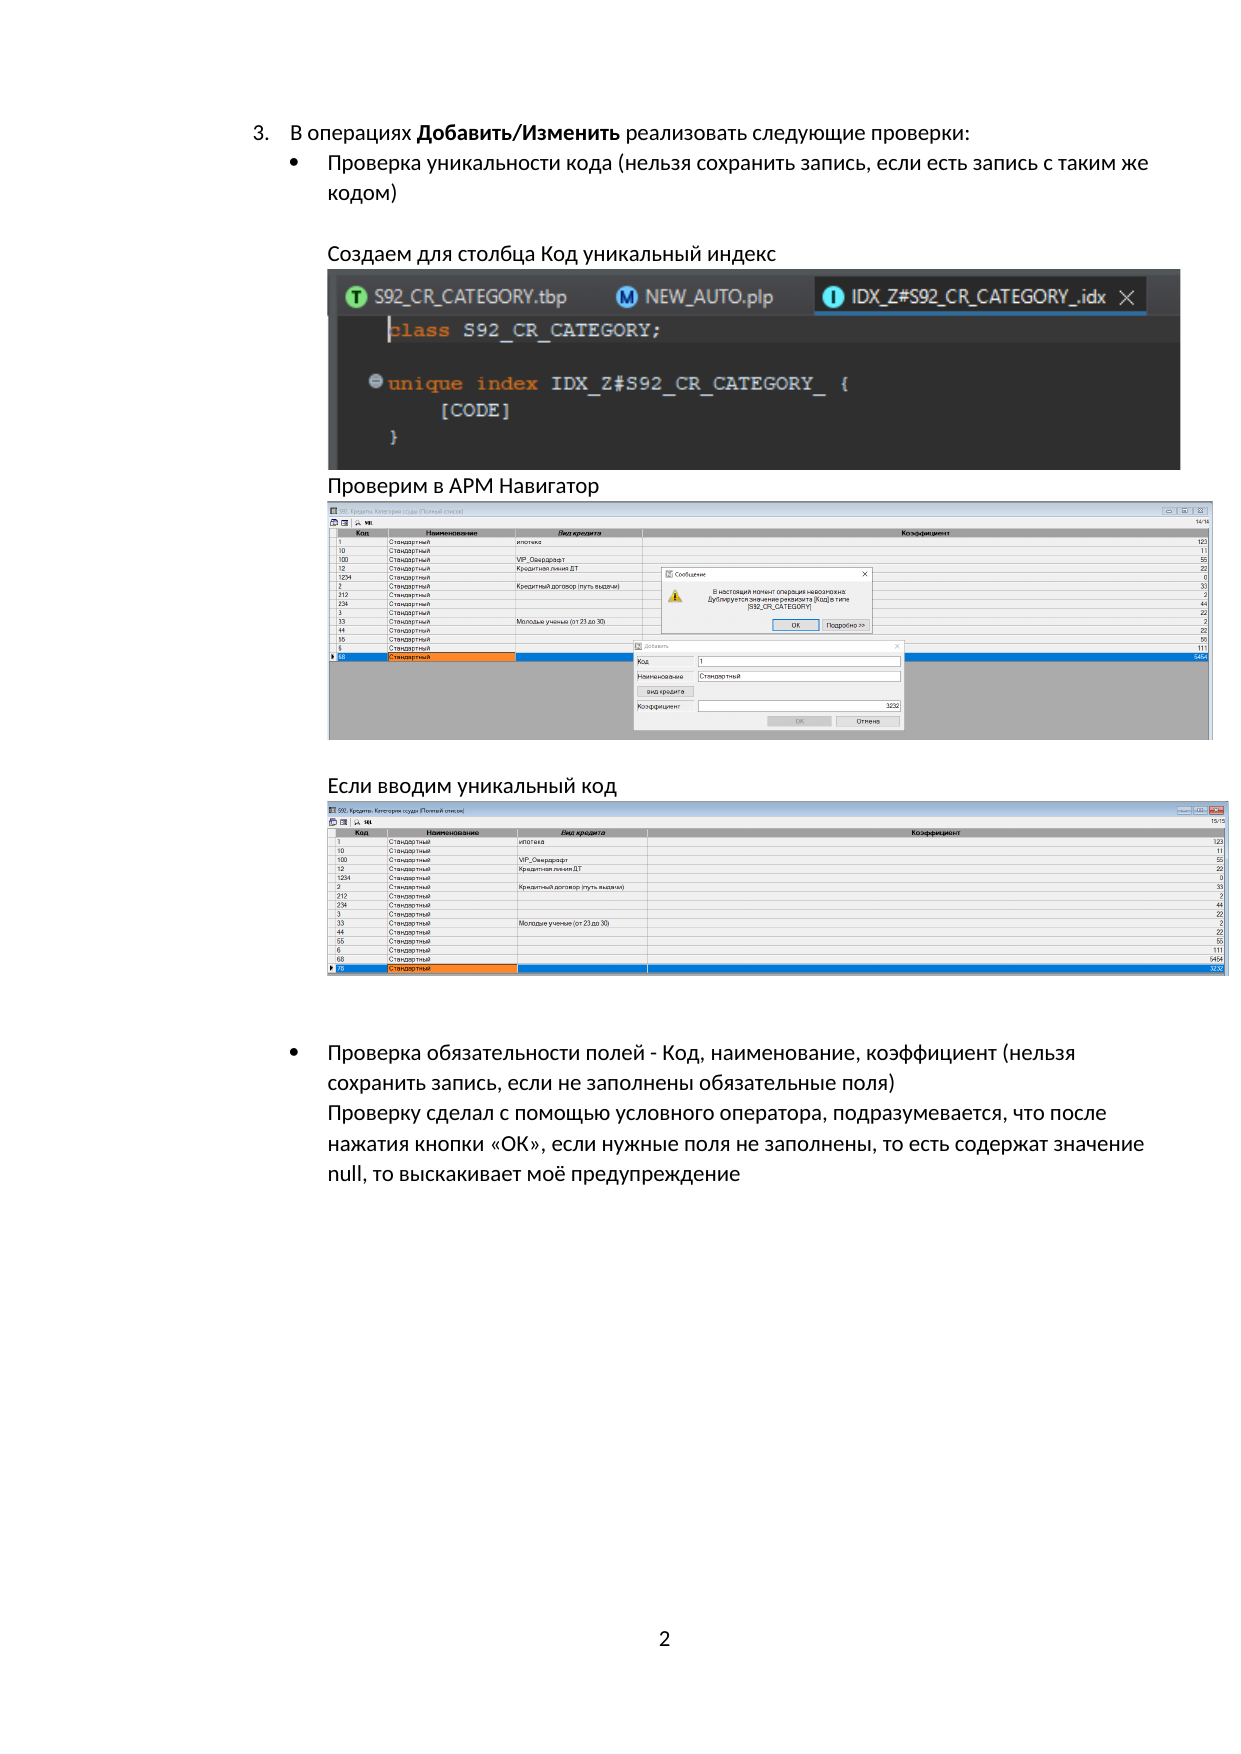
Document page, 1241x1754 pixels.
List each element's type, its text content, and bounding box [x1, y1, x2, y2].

list Проверка обязательности полей - Код, наименование, коэффициент (нельзя сохранить запись, если не заполнены обязательные поля) [290, 1038, 1152, 1096]
picture [327, 801, 1229, 976]
picture [327, 501, 1213, 740]
list В операциях Добавить/Изменить реализовать следующие проверки: [252, 118, 1152, 146]
list Проверку сделал с помощью условного оператора, подразумевается, что после нажатия кнопки «ОК», если нужные поля не заполнены, то есть содержат значение null, то выскакивает моё предупреждение [327, 1098, 1152, 1187]
list Создаем для столбца Код уникальный индекс [327, 239, 1152, 267]
list Если вводим уникальный код [327, 772, 1152, 799]
list Проверка уникальности кода (нельзя сохранить запись, если есть запись с таким же кодом) [290, 148, 1152, 207]
picture [327, 269, 1181, 470]
list Проверим в АРМ Навигатор [327, 471, 1152, 499]
